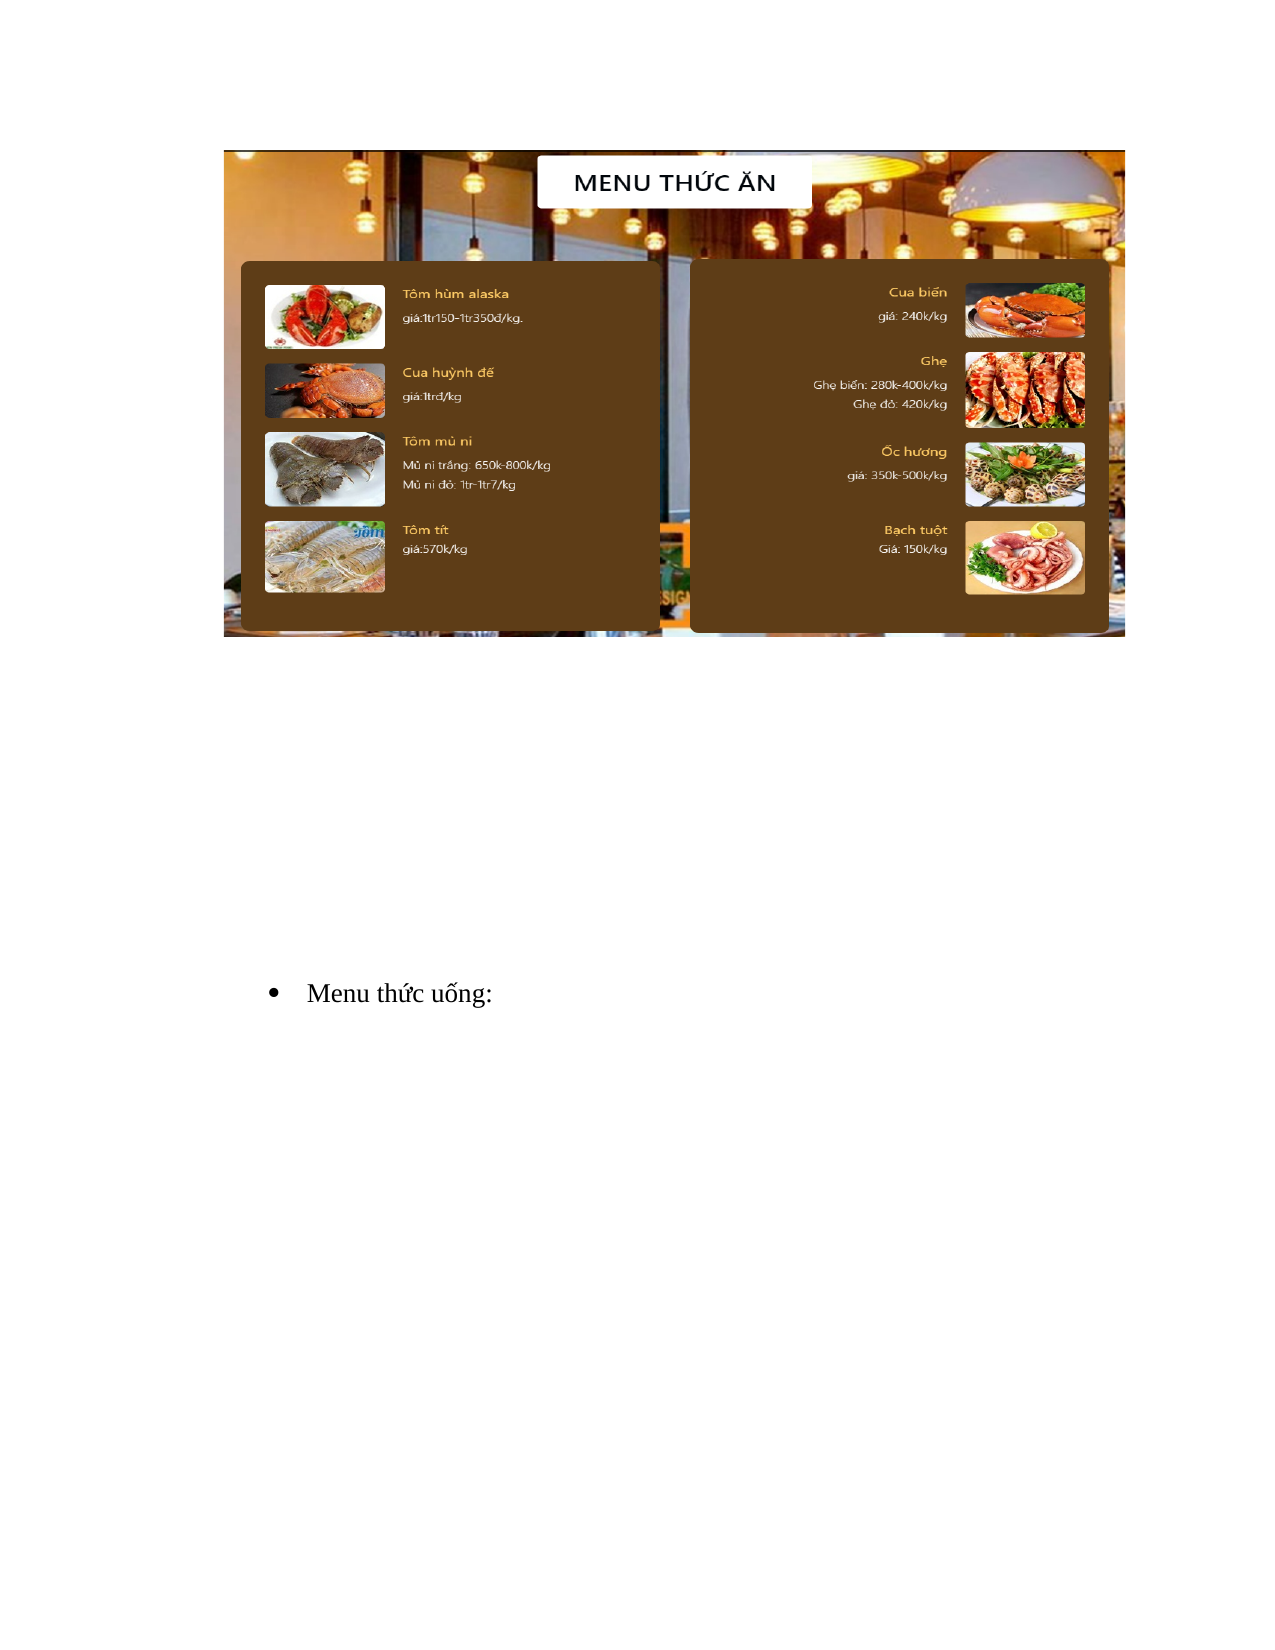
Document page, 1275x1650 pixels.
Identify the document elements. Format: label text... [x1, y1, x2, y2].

list Menu thức uống: [269, 977, 1125, 1008]
picture [223, 150, 1125, 637]
